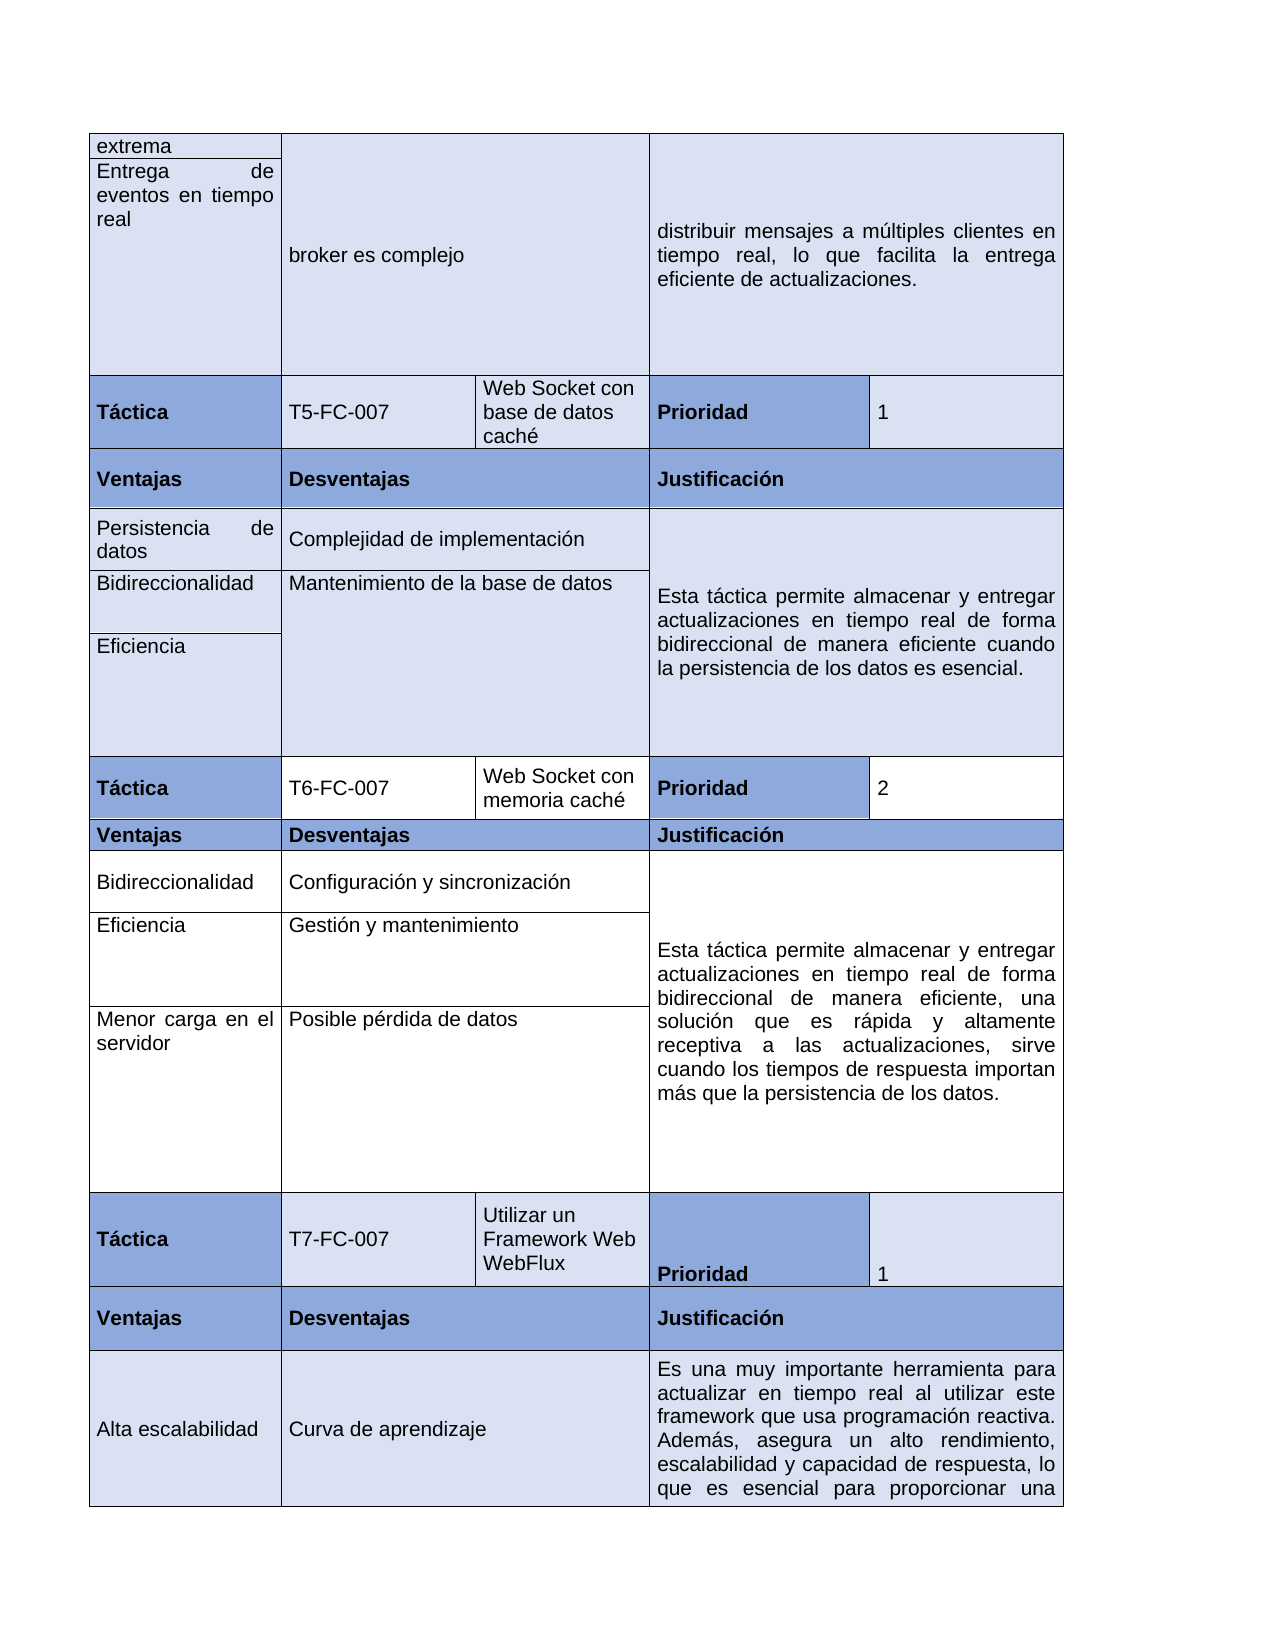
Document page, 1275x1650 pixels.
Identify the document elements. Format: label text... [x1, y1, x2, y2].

table_cell Persistencia de datos [90, 509, 281, 570]
table_cell Web Socket con base de datos caché [476, 376, 649, 448]
table_cell Ventajas [90, 449, 281, 507]
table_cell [282, 134, 649, 375]
table_cell Curva de aprendizaje [282, 1351, 649, 1506]
table_cell Posible pérdida de datos [282, 1007, 649, 1192]
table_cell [650, 134, 1063, 375]
table_cell Mantenimiento de la base de datos [282, 571, 649, 756]
table_cell 2 [870, 757, 1063, 818]
table_cell Desventajas [282, 820, 649, 850]
table_cell Prioridad [650, 757, 869, 818]
table_cell Ventajas [90, 1287, 281, 1350]
table_cell Configuración y sincronización [282, 851, 649, 912]
table_cell Esta táctica permite almacenar y entregar actualizaciones en tiempo real de forma bidireccional de manera eficiente cuando la persistencia de los datos es esencial. [650, 509, 1063, 756]
table_cell Táctica [90, 1193, 281, 1286]
table_cell Bidireccionalidad [90, 851, 281, 912]
table_cell Bidireccionalidad [90, 571, 281, 632]
table_cell Utilizar un Framework Web WebFlux [476, 1193, 649, 1286]
table_cell Desventajas [282, 449, 649, 507]
table_cell Ventajas [90, 820, 281, 850]
table_cell Táctica [90, 757, 281, 818]
table_cell Gestión y mantenimiento [282, 913, 649, 1006]
table_cell Justificación [650, 449, 1063, 507]
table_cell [90, 134, 281, 158]
table_cell Prioridad [650, 1193, 869, 1286]
table_cell Táctica [90, 376, 281, 448]
table_cell Alta escalabilidad [90, 1351, 281, 1506]
table_cell T6-FC-007 [282, 757, 475, 818]
table_cell Eficiencia [90, 913, 281, 1006]
table_cell Eficiencia [90, 634, 281, 756]
table_cell 1 [870, 376, 1063, 448]
table_cell Menor carga en el servidor [90, 1007, 281, 1192]
table_cell Esta táctica permite almacenar y entregar actualizaciones en tiempo real de forma bidireccional de manera eficiente, una solución que es rápida y altamente receptiva a las actualizaciones, sirve cuando los tiempos de respuesta importan más que la persistencia de los datos. [650, 851, 1063, 1192]
table_cell Web Socket con memoria caché [476, 757, 649, 818]
table_cell Justificación [650, 1287, 1063, 1350]
table_cell Justificación [650, 820, 1063, 850]
table_cell Prioridad [650, 376, 869, 448]
table_cell T7-FC-007 [282, 1193, 475, 1286]
table_cell Entrega de eventos en tiempo real [90, 159, 281, 375]
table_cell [650, 1351, 1063, 1506]
table_cell Desventajas [282, 1287, 649, 1350]
table_cell 1 [870, 1193, 1063, 1286]
table_cell T5-FC-007 [282, 376, 475, 448]
table_cell Complejidad de implementación [282, 509, 649, 570]
